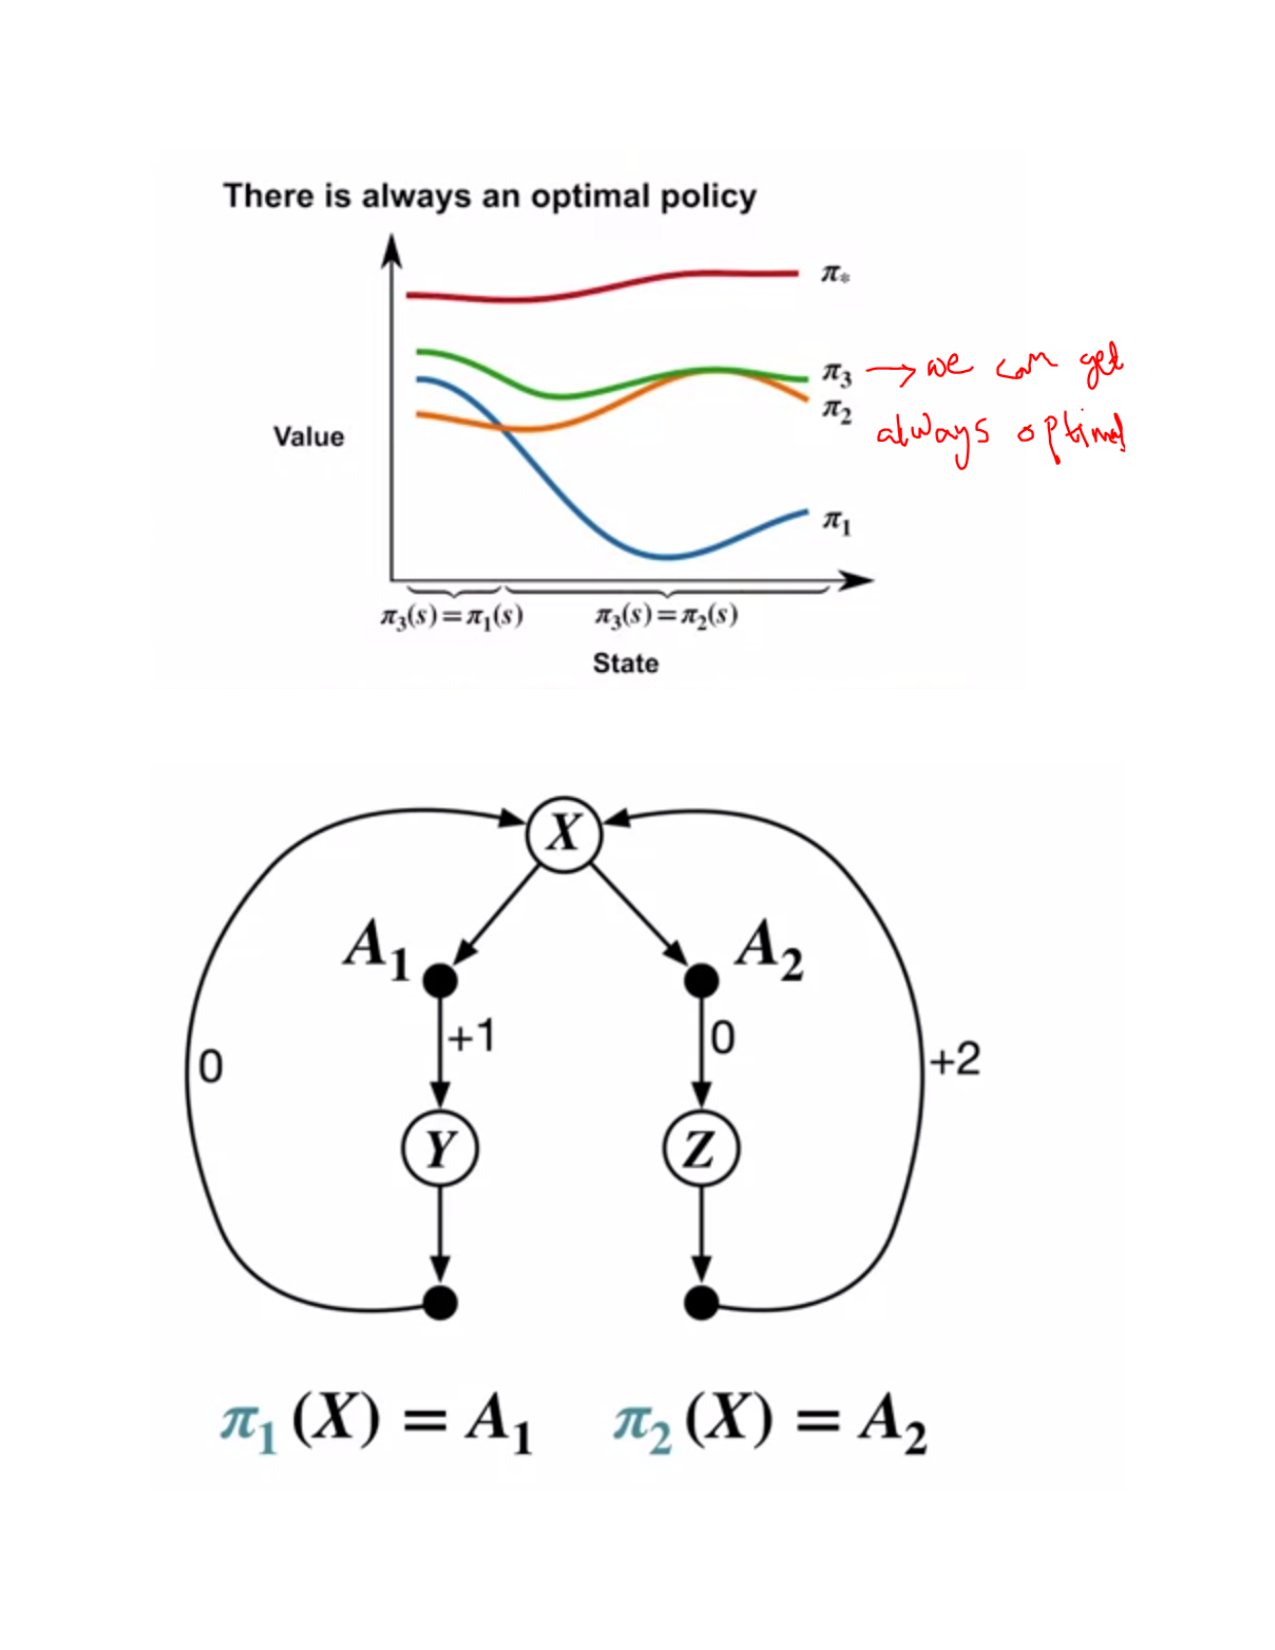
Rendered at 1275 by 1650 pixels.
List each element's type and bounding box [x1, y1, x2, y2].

picture [150, 762, 1125, 1491]
picture [150, 150, 1125, 689]
